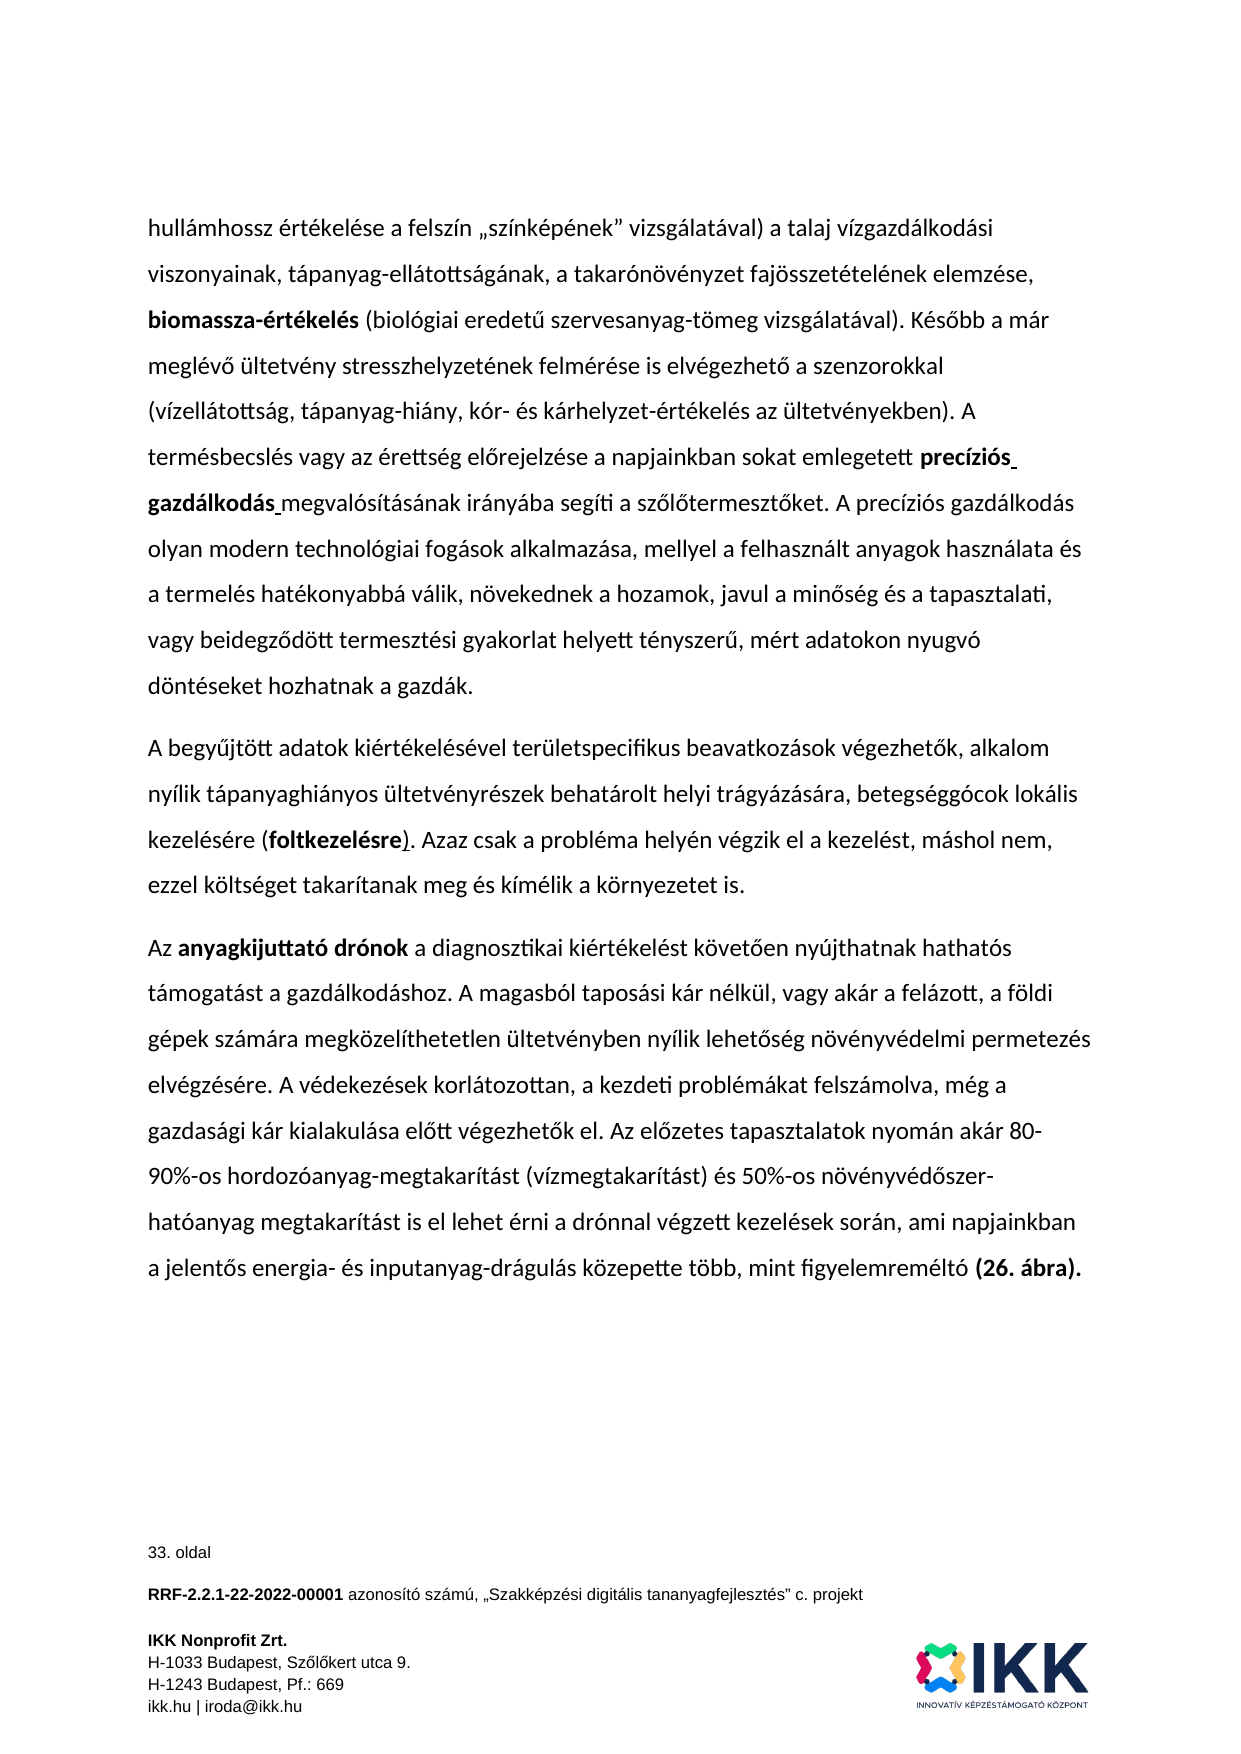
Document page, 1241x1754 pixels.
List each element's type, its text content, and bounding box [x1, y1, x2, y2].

text A begyűjtött adatok kiértékelésével területspecifikus beavatkozások végezhetők, alkalom nyílik tápanyaghiányos ültetvényrészek behatárolt helyi trágyázására, betegséggócok lokális kezelésére (foltkezelésre). Azaz csak a probléma helyén végzik el a kezelést, máshol nem, ezzel költséget takarítanak meg és kímélik a környezetet is. [148, 732, 1092, 900]
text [148, 213, 1092, 700]
picture [916, 1643, 1089, 1708]
text Az anyagkijuttató drónok a diagnosztikai kiértékelést követően nyújthatnak hathatós támogatást a gazdálkodáshoz. A magasból taposási kár nélkül, vagy akár a felázott, a földi gépek számára megközelíthetetlen ültetvényben nyílik lehetőség növényvédelmi permetezés elvégzésére. A védekezések korlátozottan, a kezdeti problémákat felszámolva, még a gazdasági kár kialakulása előtt végezhetők el. Az előzetes tapasztalatok nyomán akár 80-90%-os hordozóanyag-megtakarítást (vízmegtakarítást) és 50%-os növényvédőszer-hatóanyag megtakarítást is el lehet érni a drónnal végzett kezelések során, ami napjainkban a jelentős energia- és inputanyag-drágulás közepette több, mint figyelemreméltó (26. ábra). [148, 932, 1092, 1282]
